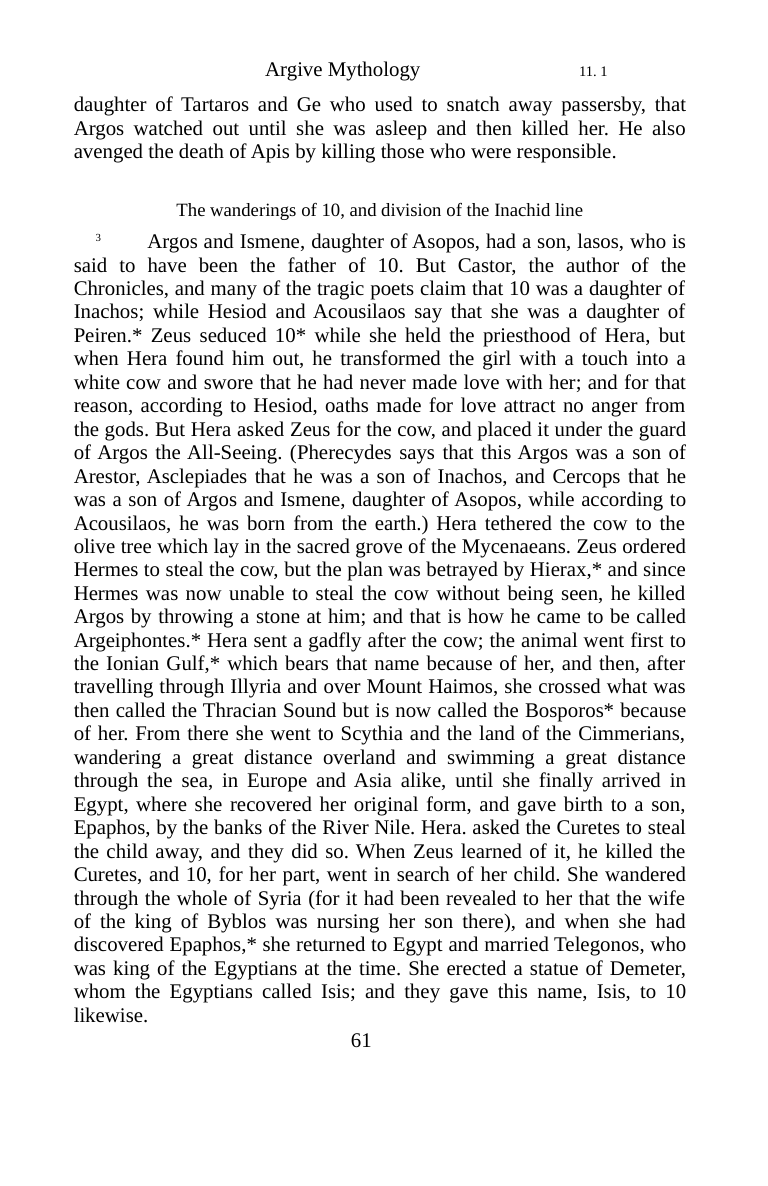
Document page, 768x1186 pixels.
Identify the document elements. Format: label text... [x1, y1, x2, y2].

text The wanderings of 10, and division of the Inachid line [109, 199, 651, 221]
list Argos and Ismene, daughter of Asopos, had a son, lasos, who is said to have been the father of 10. But Castor, the author of the Chronicles, and many of the tragic poets claim that 10 was a daughter of Inachos; while Hesiod and Acousilaos say that she was a daughter of Peiren.* Zeus seduced 10* while she held the priesthood of Hera, but when Hera found him out, he transformed the girl with a touch into a white cow and swore that he had never made love with her; and for that reason, according to Hesiod, oaths made for love attract no anger from the gods. But Hera asked Zeus for the cow, and placed it under the guard of Argos the All-Seeing. (Pherecydes says that this Argos was a son of Arestor, Asclepiades that he was a son of Inachos, and Cercops that he was a son of Argos and Ismene, daughter of Asopos, while according to Acousilaos, he was born from the earth.) Hera tethered the cow to the olive tree which lay in the sacred grove of the Mycenaeans. Zeus ordered Hermes to steal the cow, but the plan was betrayed by Hierax,* and since Hermes was now unable to steal the cow without being seen, he killed Argos by throwing a stone at him; and that is how he came to be called Argeiphontes.* Hera sent a gadfly after the cow; the animal went first to the Ionian Gulf,* which bears that name because of her, and then, after travelling through Illyria and over Mount Haimos, she crossed what was then called the Thracian Sound but is now called the Bosporos* because of her. From there she went to Scythia and the land of the Cimmerians, wandering a great distance overland and swimming a great distance through the sea, in Europe and Asia alike, until she finally arrived in Egypt, where she recovered her original form, and gave birth to a son, Epaphos, by the banks of the River Nile. Hera. asked the Curetes to steal the child away, and they did so. When Zeus learned of it, he killed the Curetes, and 10, for her part, went in search of her child. She wandered through the whole of Syria (for it had been revealed to her that the wife of the king of Byblos was nursing her son there), and when she had discovered Epaphos,* she returned to Egypt and married Telegonos, who was king of the Egyptians at the time. She erected a statue of Demeter, whom the Egyptians called Isis; and they gave this name, Isis, to 10 likewise. [73, 230, 687, 1027]
text daughter of Tartaros and Ge who used to snatch away passersby, that Argos watched out until she was asleep and then killed her. He also avenged the death of Apis by killing those who were responsible. [73, 93, 687, 163]
